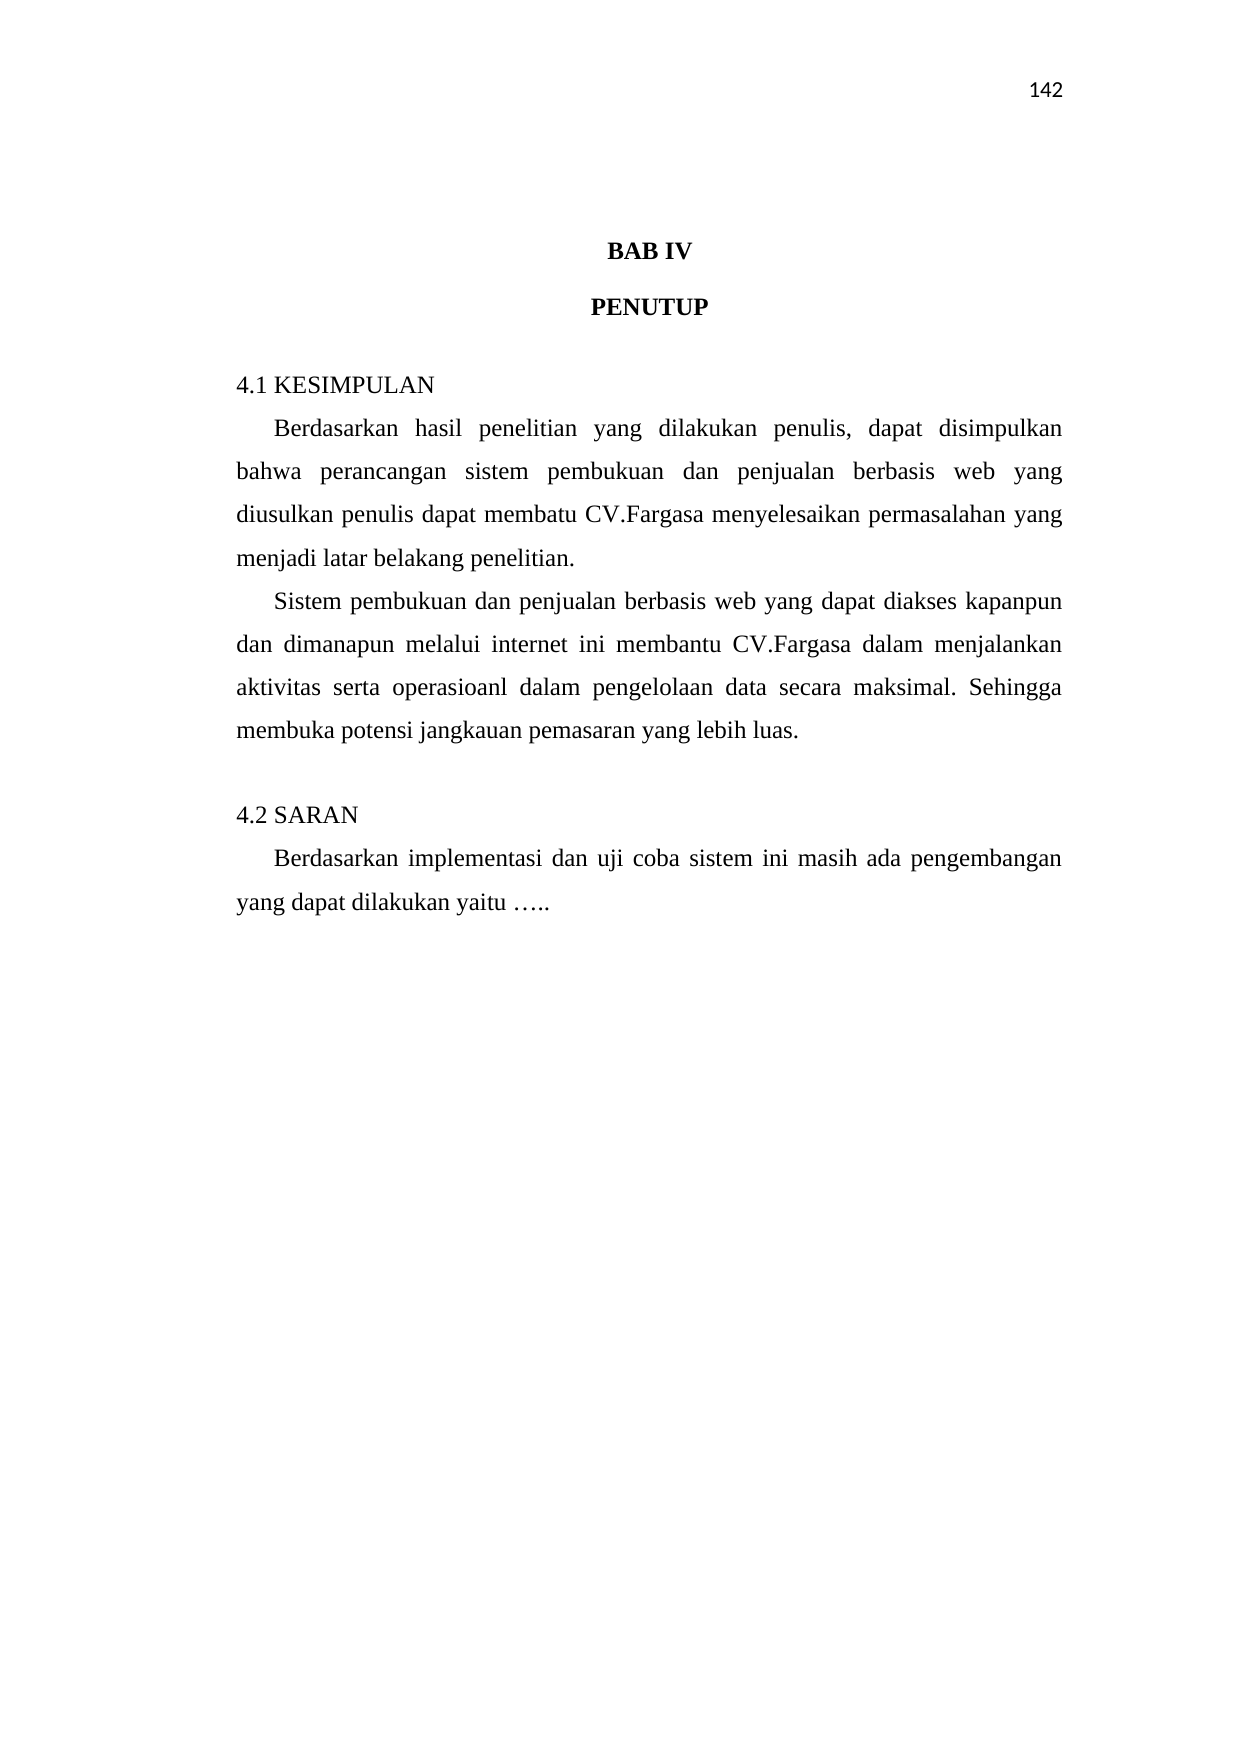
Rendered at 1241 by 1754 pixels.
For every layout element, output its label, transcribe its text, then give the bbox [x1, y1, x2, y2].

text Berdasarkan implementasi dan uji coba sistem ini masih ada pengembangan yang dapat dilakukan yaitu ….. [236, 843, 1063, 915]
text BAB IV [236, 236, 1063, 265]
subtitle PENUTUP [236, 292, 1063, 321]
subtitle 4.2 SARAN [236, 800, 1063, 829]
text Sistem pembukuan dan penjualan berbasis web yang dapat diakses kapanpun dan dimanapun melalui internet ini membantu CV.Fargasa dalam menjalankan aktivitas serta operasioanl dalam pengelolaan data secara maksimal. Sehingga membuka potensi jangkauan pemasaran yang lebih luas. [236, 586, 1063, 744]
subtitle 4.1 KESIMPULAN [236, 370, 1063, 399]
text Berdasarkan hasil penelitian yang dilakukan penulis, dapat disimpulkan bahwa perancangan sistem pembukuan dan penjualan berbasis web yang diusulkan penulis dapat membatu CV.Fargasa menyelesaikan permasalahan yang menjadi latar belakang penelitian. [236, 413, 1063, 571]
